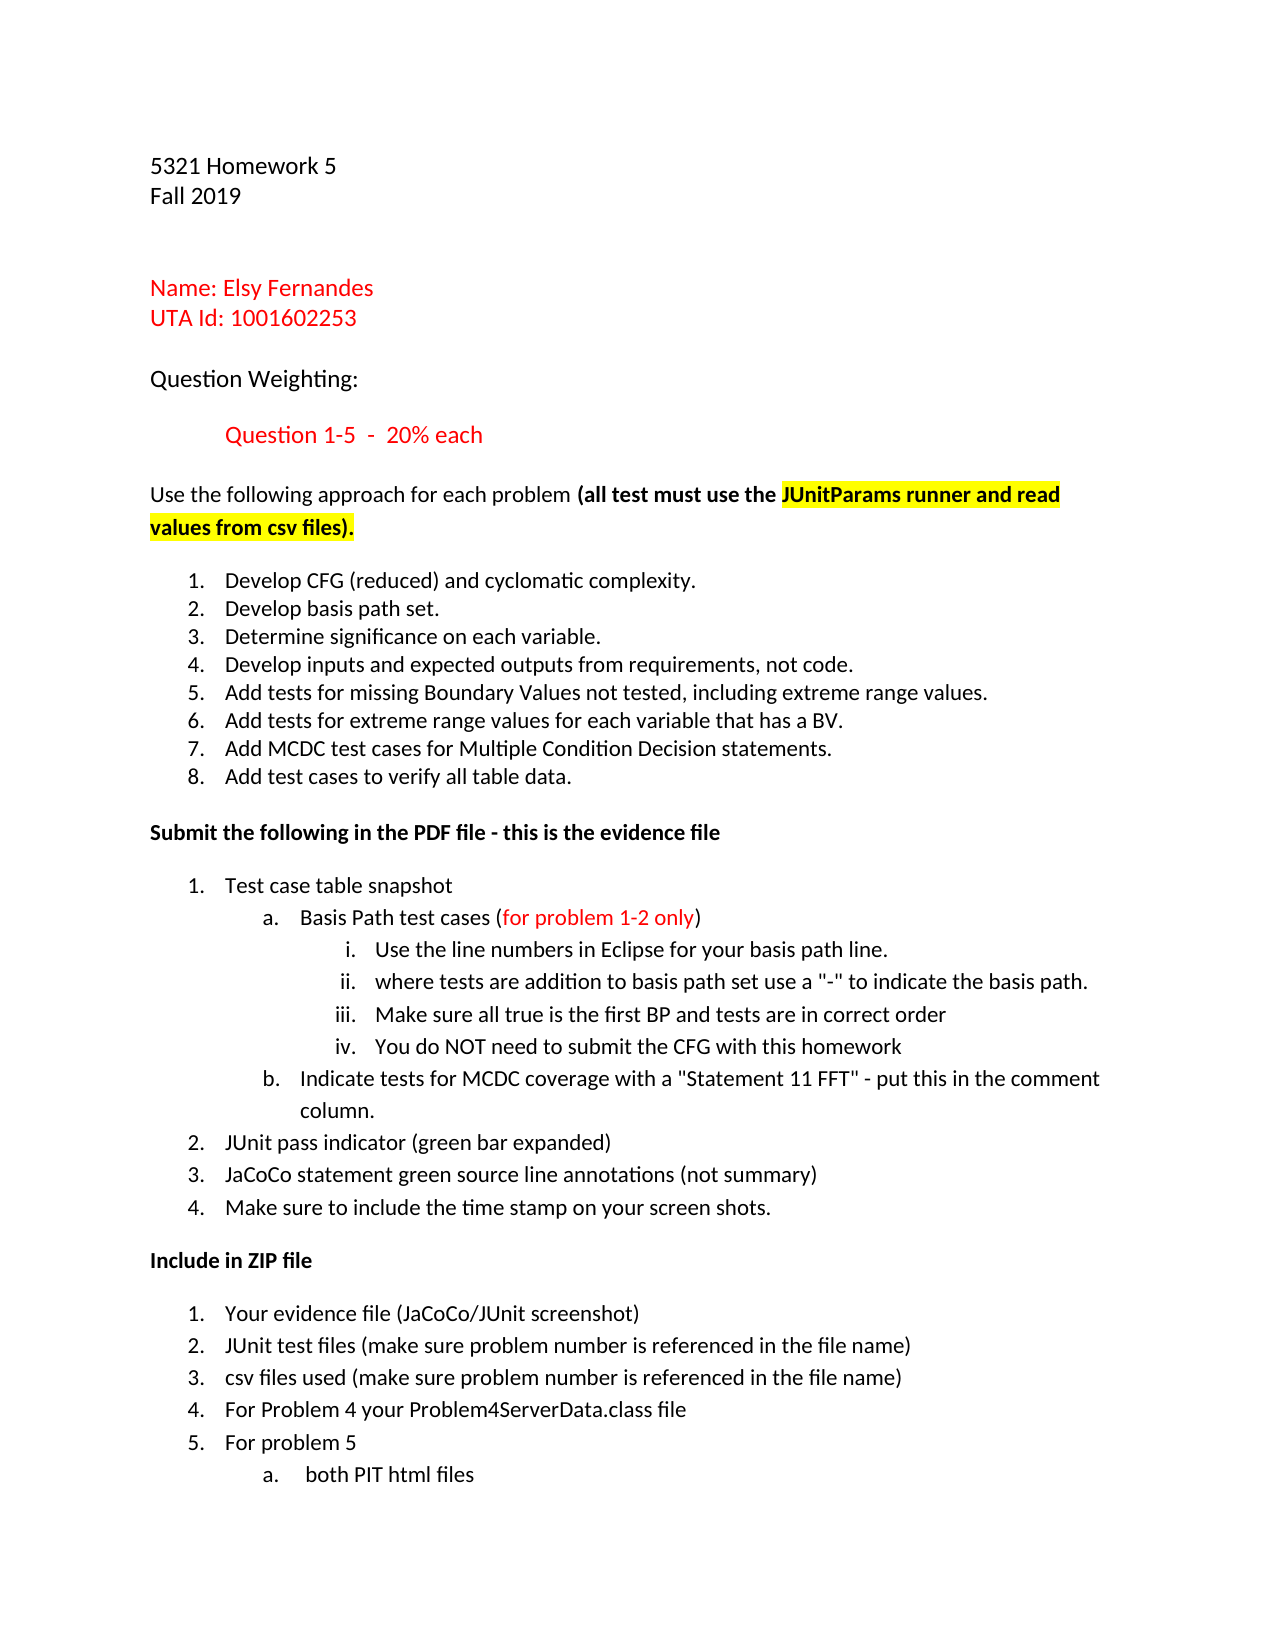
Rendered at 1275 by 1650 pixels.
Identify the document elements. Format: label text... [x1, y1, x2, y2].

text Submit the following in the PDF file - this is the evidence file [150, 818, 1125, 846]
text Name: Elsy Fernandes [150, 272, 1125, 303]
text Fall 2019 [150, 181, 1125, 211]
list Make sure all true is the first BP and tests are in correct order [356, 1000, 1125, 1028]
list Your evidence file (JaCoCo/JUnit screenshot) [187, 1299, 1125, 1327]
list Add MCDC test cases for Multiple Condition Decision statements. [187, 734, 1125, 762]
text Use the following approach for each problem (all test must use the JUnitParams runner and read values from csv files). [150, 481, 1125, 541]
list For problem 5 [187, 1428, 1125, 1456]
text Question 1-5 - 20% each [225, 419, 1125, 450]
text Include in ZIP file [150, 1246, 1125, 1274]
list Test case table snapshot [187, 871, 1125, 899]
list Add test cases to verify all table data. [187, 762, 1125, 790]
list JUnit pass indicator (green bar expanded) [187, 1128, 1125, 1156]
text Question Weighting: [150, 364, 1125, 394]
list JUnit test files (make sure problem number is referenced in the file name) [187, 1331, 1125, 1359]
list csv files used (make sure problem number is referenced in the file name) [187, 1363, 1125, 1391]
list You do NOT need to submit the CFG with this homework [356, 1032, 1125, 1060]
list Add tests for missing Boundary Values not tested, including extreme range values. [187, 678, 1125, 706]
list Make sure to include the time stamp on your screen shots. [187, 1193, 1125, 1221]
list Add tests for extreme range values for each variable that has a BV. [187, 706, 1125, 734]
list Develop CFG (reduced) and cyclomatic complexity. [187, 566, 1125, 594]
list Determine significance on each variable. [187, 622, 1125, 650]
list For Problem 4 your Problem4ServerData.class file [187, 1395, 1125, 1423]
text 5321 Homework 5 [150, 150, 1125, 181]
list JaCoCo statement green source line annotations (not summary) [187, 1161, 1125, 1189]
list Indicate tests for MCDC coverage with a "Statement 11 FFT" - put this in the comment column. [262, 1064, 1125, 1124]
list Develop inputs and expected outputs from requirements, not code. [187, 650, 1125, 678]
list Use the line numbers in Eclipse for your basis path line. [356, 935, 1125, 963]
list where tests are addition to basis path set use a "-" to indicate the basis path. [356, 967, 1125, 996]
list Basis Path test cases (for problem 1-2 only) [262, 903, 1125, 931]
text UTA Id: 1001602253 [150, 303, 1125, 333]
list both PIT html files [262, 1460, 1125, 1488]
list Develop basis path set. [187, 594, 1125, 622]
